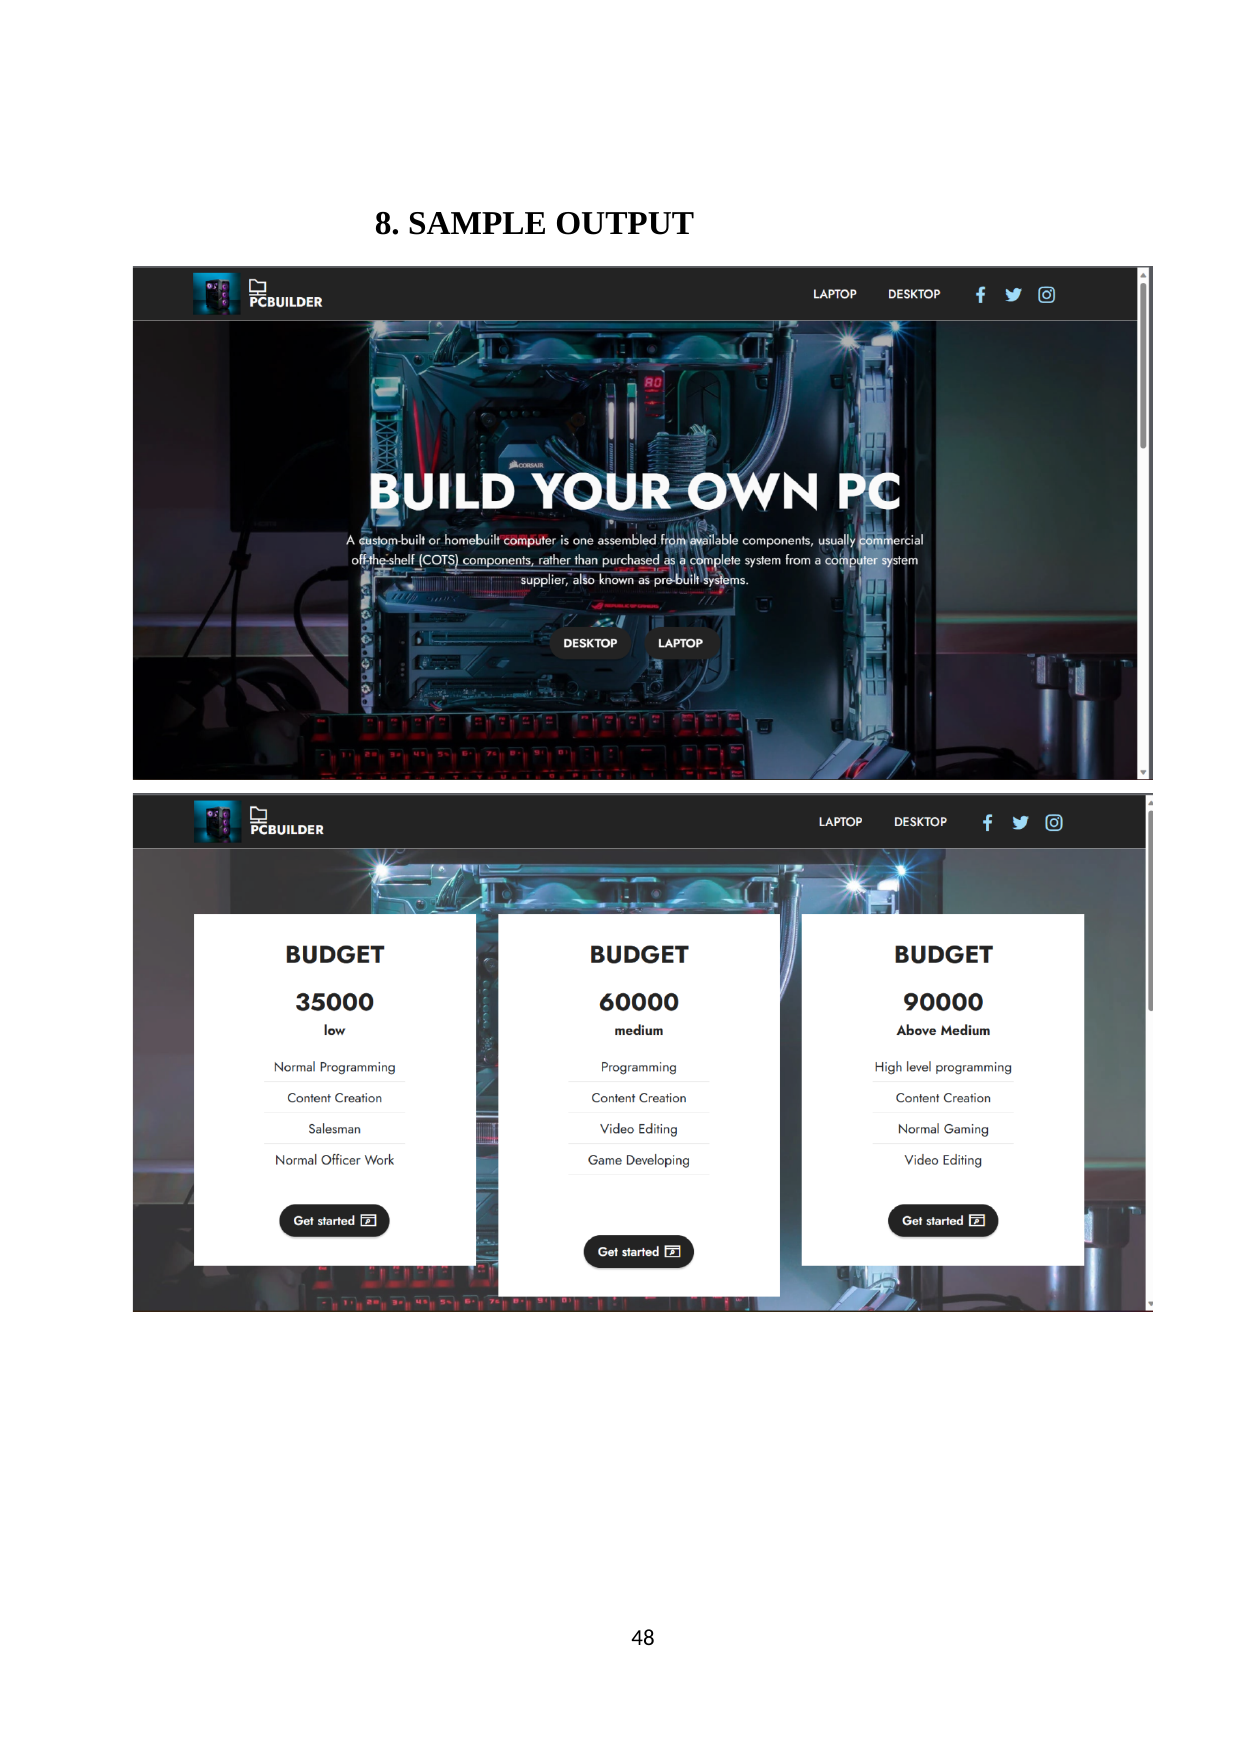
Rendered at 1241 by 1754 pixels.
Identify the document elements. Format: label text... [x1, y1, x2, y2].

picture [132, 793, 1153, 1312]
text 8. SAMPLE OUTPUT [133, 203, 1153, 241]
picture [132, 266, 1153, 780]
